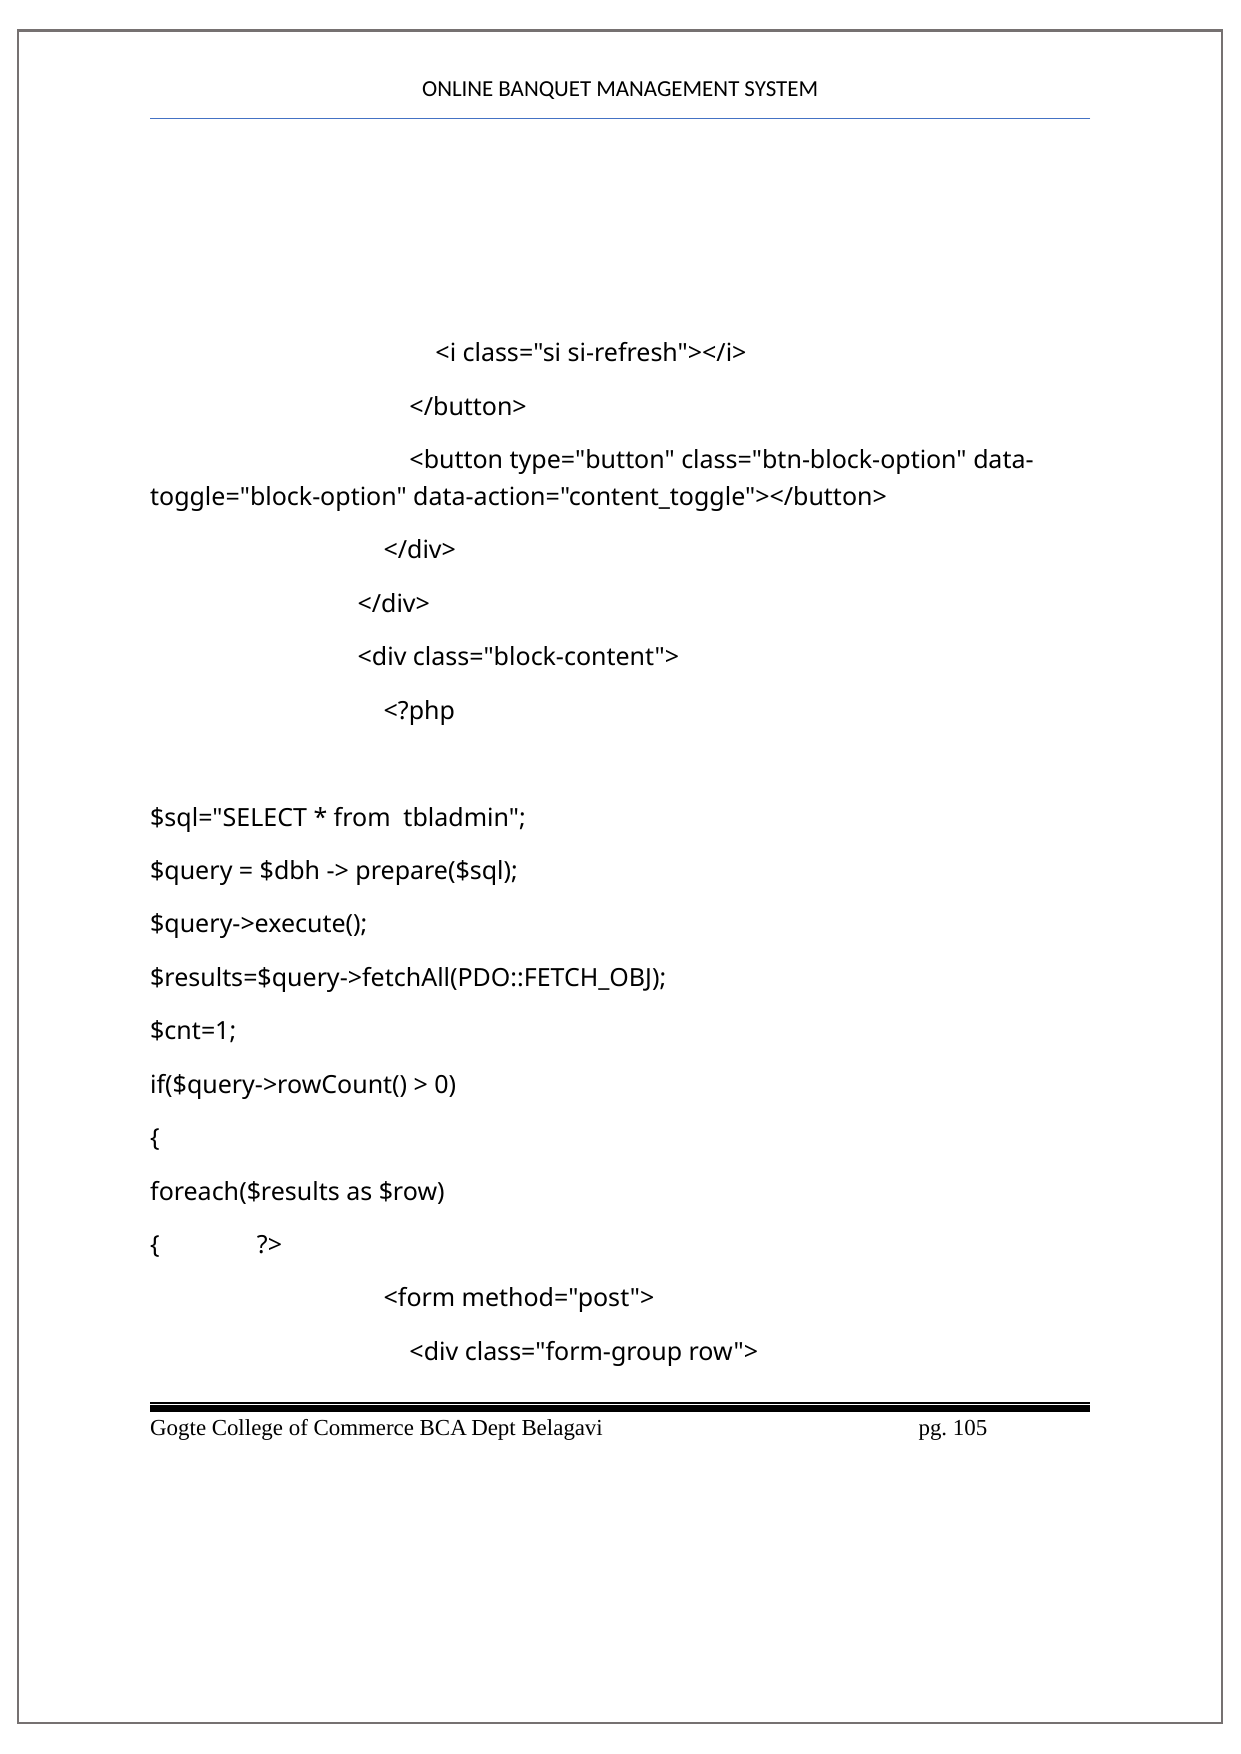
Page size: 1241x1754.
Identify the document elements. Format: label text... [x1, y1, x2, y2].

text $query->execute(); [150, 906, 1090, 940]
text foreach($results as $row) [150, 1173, 1090, 1207]
text </div> [150, 532, 1090, 566]
text $results=$query->fetchAll(PDO::FETCH_OBJ); [150, 959, 1090, 993]
text </button> [150, 388, 1090, 422]
text <div class="block-content"> [150, 639, 1090, 673]
text <?php [150, 692, 1090, 726]
text <form method="post"> [150, 1280, 1090, 1314]
text { ?> [150, 1227, 1090, 1261]
text </div> [150, 585, 1090, 619]
text $query = $dbh -> prepare($sql); [150, 853, 1090, 887]
text $cnt=1; [150, 1013, 1090, 1047]
text { [150, 1120, 1090, 1154]
text $sql="SELECT * from tbladmin"; [150, 799, 1090, 833]
text <i class="si si-refresh"></i> [150, 335, 1090, 369]
text <button type="button" class="btn-block-option" data-toggle="block-option" data-action="content_toggle"></button> [150, 442, 1090, 513]
text if($query->rowCount() > 0) [150, 1066, 1090, 1100]
text <div class="form-group row"> [150, 1333, 1090, 1368]
